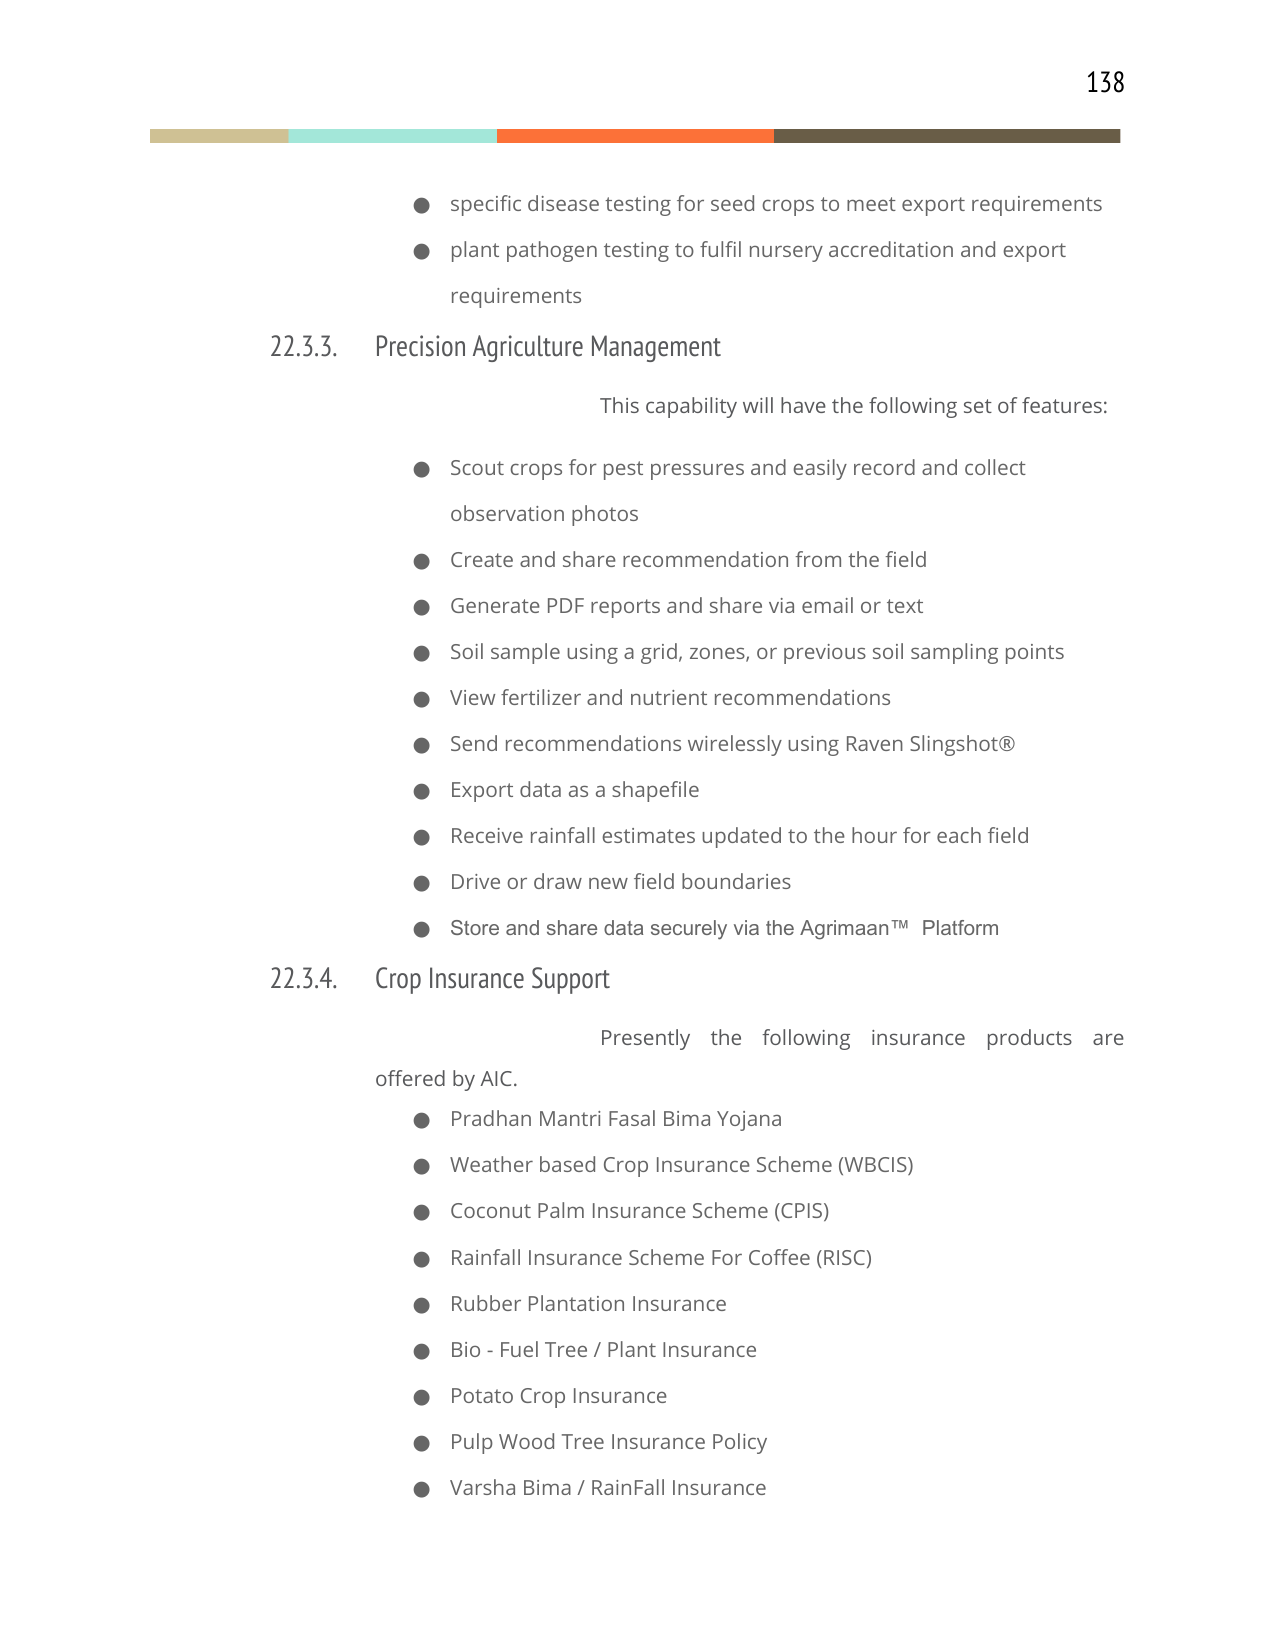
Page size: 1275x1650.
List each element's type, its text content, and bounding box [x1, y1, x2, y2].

list Export data as a shapefile [412, 775, 1125, 803]
list Bio - Fuel Tree / Plant Insurance [412, 1335, 1125, 1363]
list Store and share data securely via the Agrimaan™ Platform [412, 913, 1125, 941]
list Soil sample using a grid, zones, or previous soil sampling points [412, 637, 1125, 665]
list Send recommendations wirelessly using Raven Slingshot® [412, 729, 1125, 757]
list plant pathogen testing to fulfil nursery accreditation and export requirements [412, 235, 1125, 309]
list Receive rainfall estimates updated to the hour for each field [412, 821, 1125, 849]
list Create and share recommendation from the field [412, 545, 1125, 573]
list Coconut Palm Insurance Scheme (CPIS) [412, 1197, 1125, 1225]
text Presently the following insurance products are offered by AIC. [375, 1023, 1125, 1092]
text This capability will have the following set of features: [375, 391, 1125, 419]
list Scout crops for pest pressures and easily record and collect observation photos [412, 453, 1125, 527]
list Drive or draw new field boundaries [412, 867, 1125, 895]
list Rubber Plantation Insurance [412, 1289, 1125, 1317]
list Varsha Bima / RainFall Insurance [412, 1473, 1125, 1501]
list Pradhan Mantri Fasal Bima Yojana ​ [412, 1104, 1125, 1133]
list Generate PDF reports and share via email or text [412, 591, 1125, 619]
list View fertilizer and nutrient recommendations [412, 683, 1125, 711]
subtitle Crop Insurance Support [337, 959, 1125, 997]
list Pulp Wood Tree Insurance Policy [412, 1427, 1125, 1455]
picture [150, 129, 1121, 143]
list Weather based Crop Insurance Scheme (WBCIS) [412, 1151, 1125, 1179]
list specific disease testing for seed crops to meet export requirements [412, 189, 1125, 217]
subtitle Precision Agriculture Management [337, 327, 1125, 365]
list Potato Crop Insurance [412, 1381, 1125, 1409]
list Rainfall Insurance Scheme For Coffee (RISC) [412, 1243, 1125, 1271]
